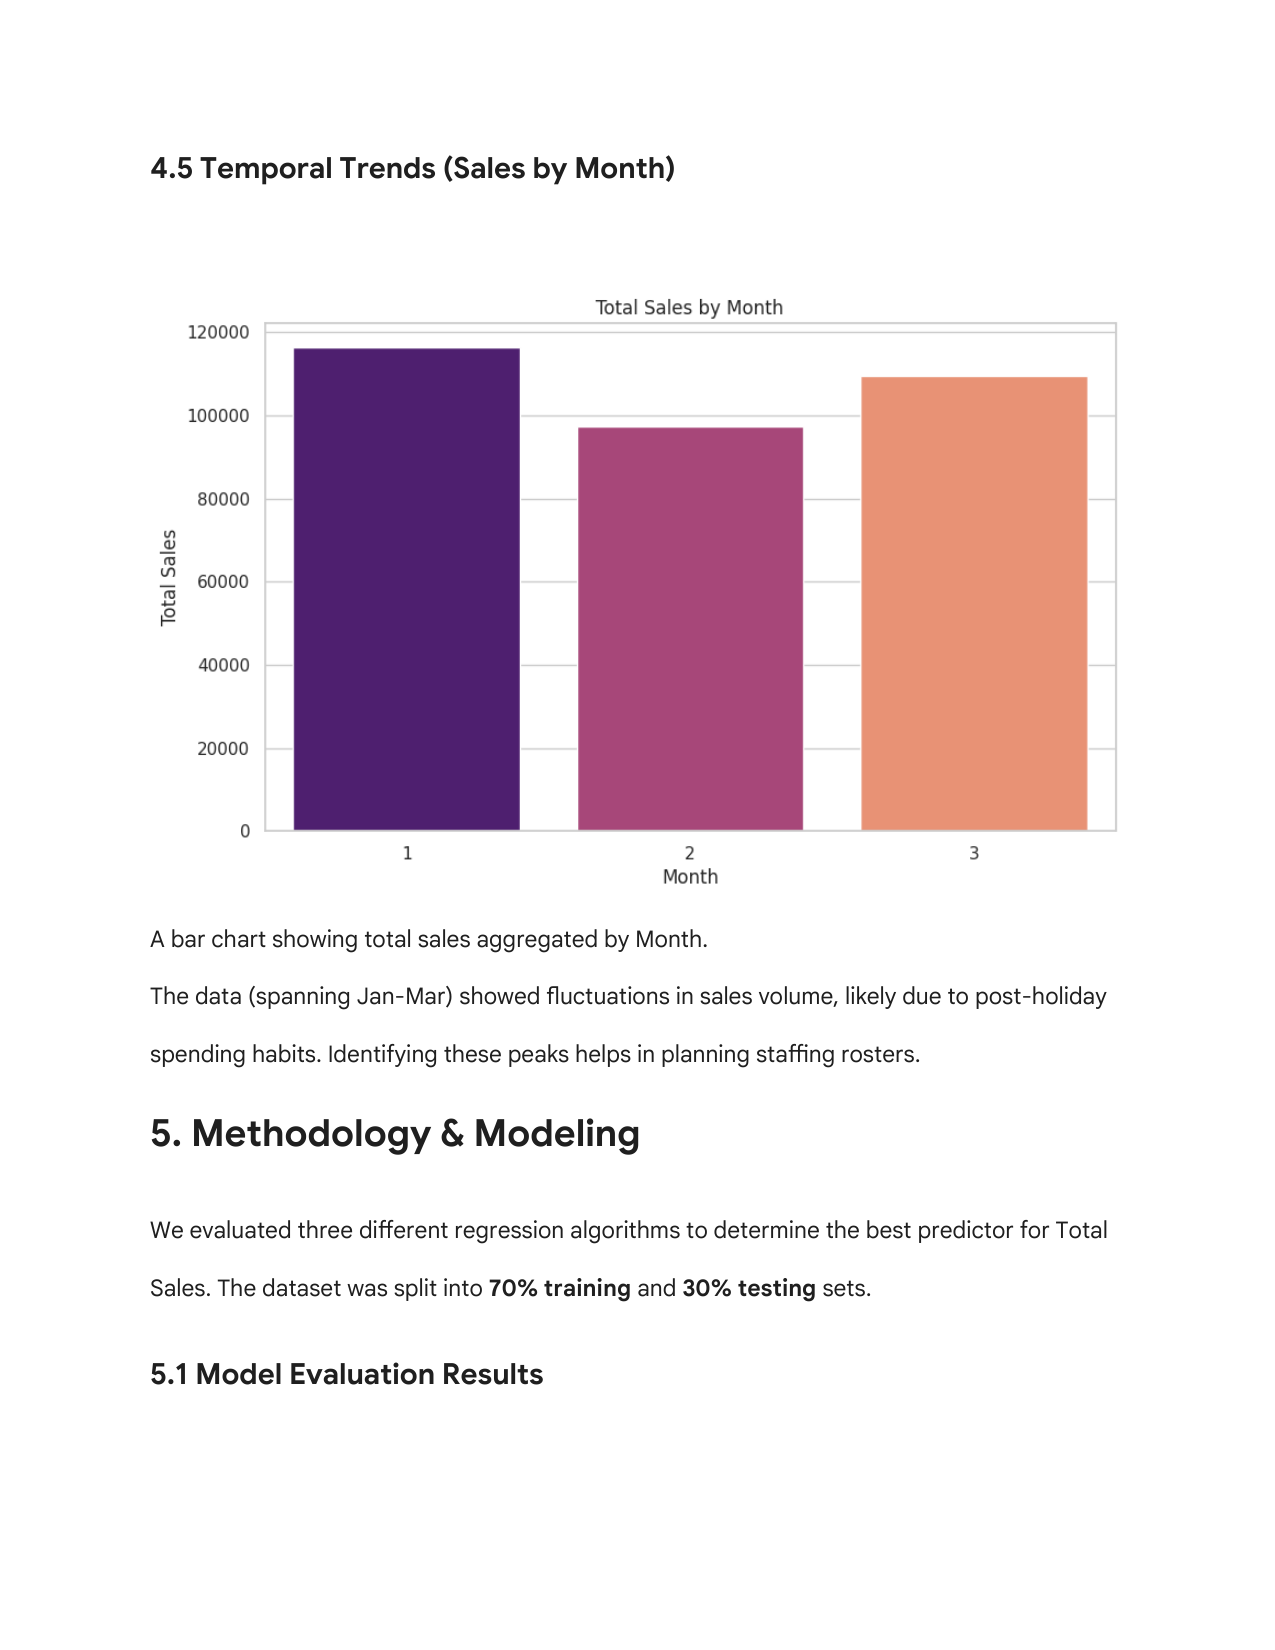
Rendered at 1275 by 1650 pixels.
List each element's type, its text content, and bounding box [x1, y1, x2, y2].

text The data (spanning Jan-Mar) showed fluctuations in sales volume, likely due to post-holiday spending habits. Identifying these peaks helps in planning staffing rosters. [150, 983, 1125, 1069]
picture [150, 288, 1125, 899]
subtitle 4.5 Temporal Trends (Sales by Month) [150, 150, 1125, 187]
text We evaluated three different regression algorithms to determine the best predictor for Total Sales. The dataset was split into 70% training and 30% testing sets. [150, 1217, 1125, 1303]
subtitle 5.1 Model Evaluation Results [150, 1357, 1125, 1393]
subtitle 5. Methodology & Modeling [150, 1110, 1125, 1157]
text A bar chart showing total sales aggregated by Month. [150, 925, 1125, 954]
